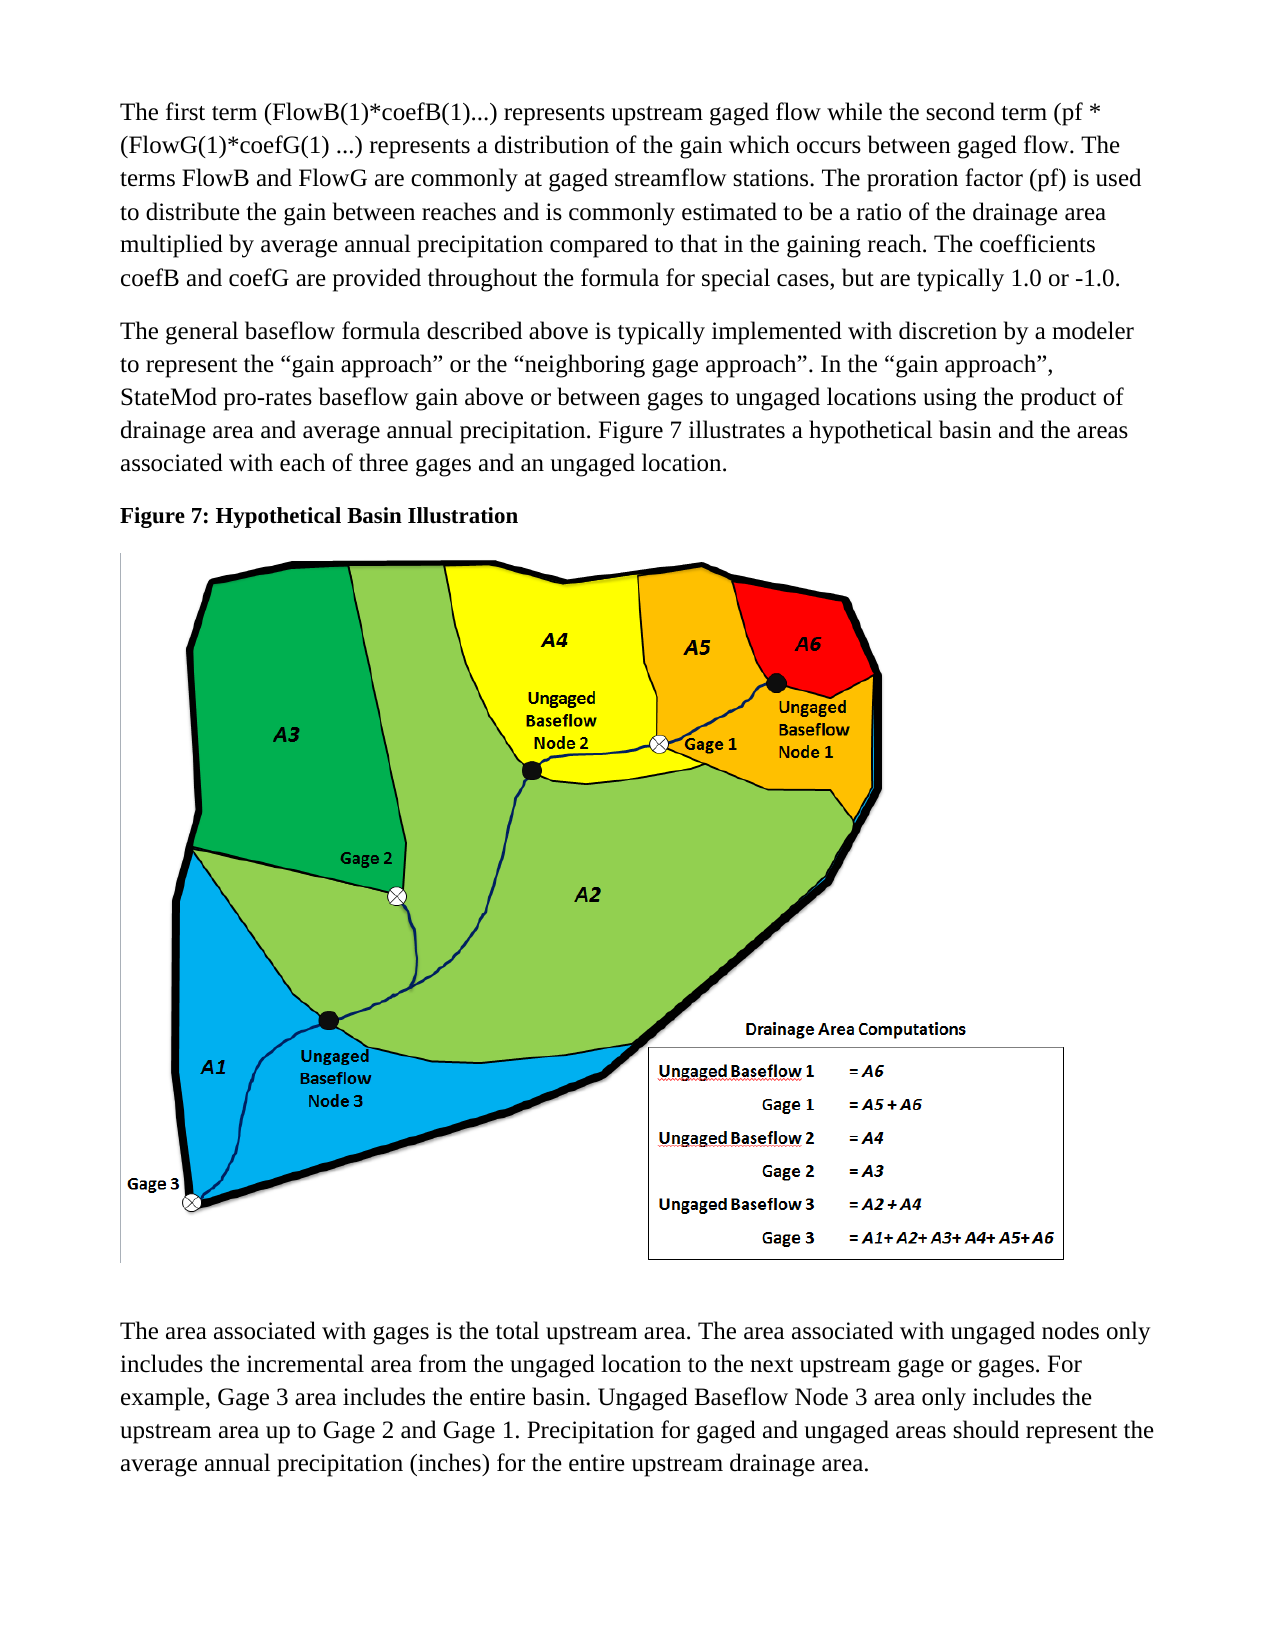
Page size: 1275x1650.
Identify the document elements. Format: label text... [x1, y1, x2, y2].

text The first term (FlowB(1)*coefB(1)...) represents upstream gaged flow while the second term (pf * (FlowG(1)*coefG(1) ...) represents a distribution of the gain which occurs between gaged flow. The terms FlowB and FlowG are commonly at gaged streamflow stations. The proration factor (pf) is used to distribute the gain between reaches and is commonly estimated to be a ratio of the drainage area multiplied by average annual precipitation compared to that in the gaining reach. The coefficients coefB and coefG are provided throughout the formula for special cases, but are typically 1.0 or -1.0. [120, 97, 1155, 291]
text Figure 7: Hypothetical Basin Illustration [120, 502, 1155, 529]
text The general baseflow formula described above is typically implemented with discretion by a modeler to represent the “gain approach” or the “neighboring gage approach”. In the “gain approach”, StateMod pro-rates baseflow gain above or between gages to ungaged locations using the product of drainage area and average annual precipitation. Figure 7 illustrates a hypothetical basin and the areas associated with each of three gages and an ungaged location. [120, 316, 1155, 477]
picture [120, 553, 1071, 1263]
text The area associated with gages is the total upstream area. The area associated with ungaged nodes only includes the incremental area from the ungaged location to the next upstream gage or gages. For example, Gage 3 area includes the entire basin. Ungaged Baseflow Node 3 area only includes the upstream area up to Gage 2 and Gage 1. Precipitation for gaged and ungaged areas should represent the average annual precipitation (inches) for the entire upstream drainage area. [120, 1316, 1155, 1477]
